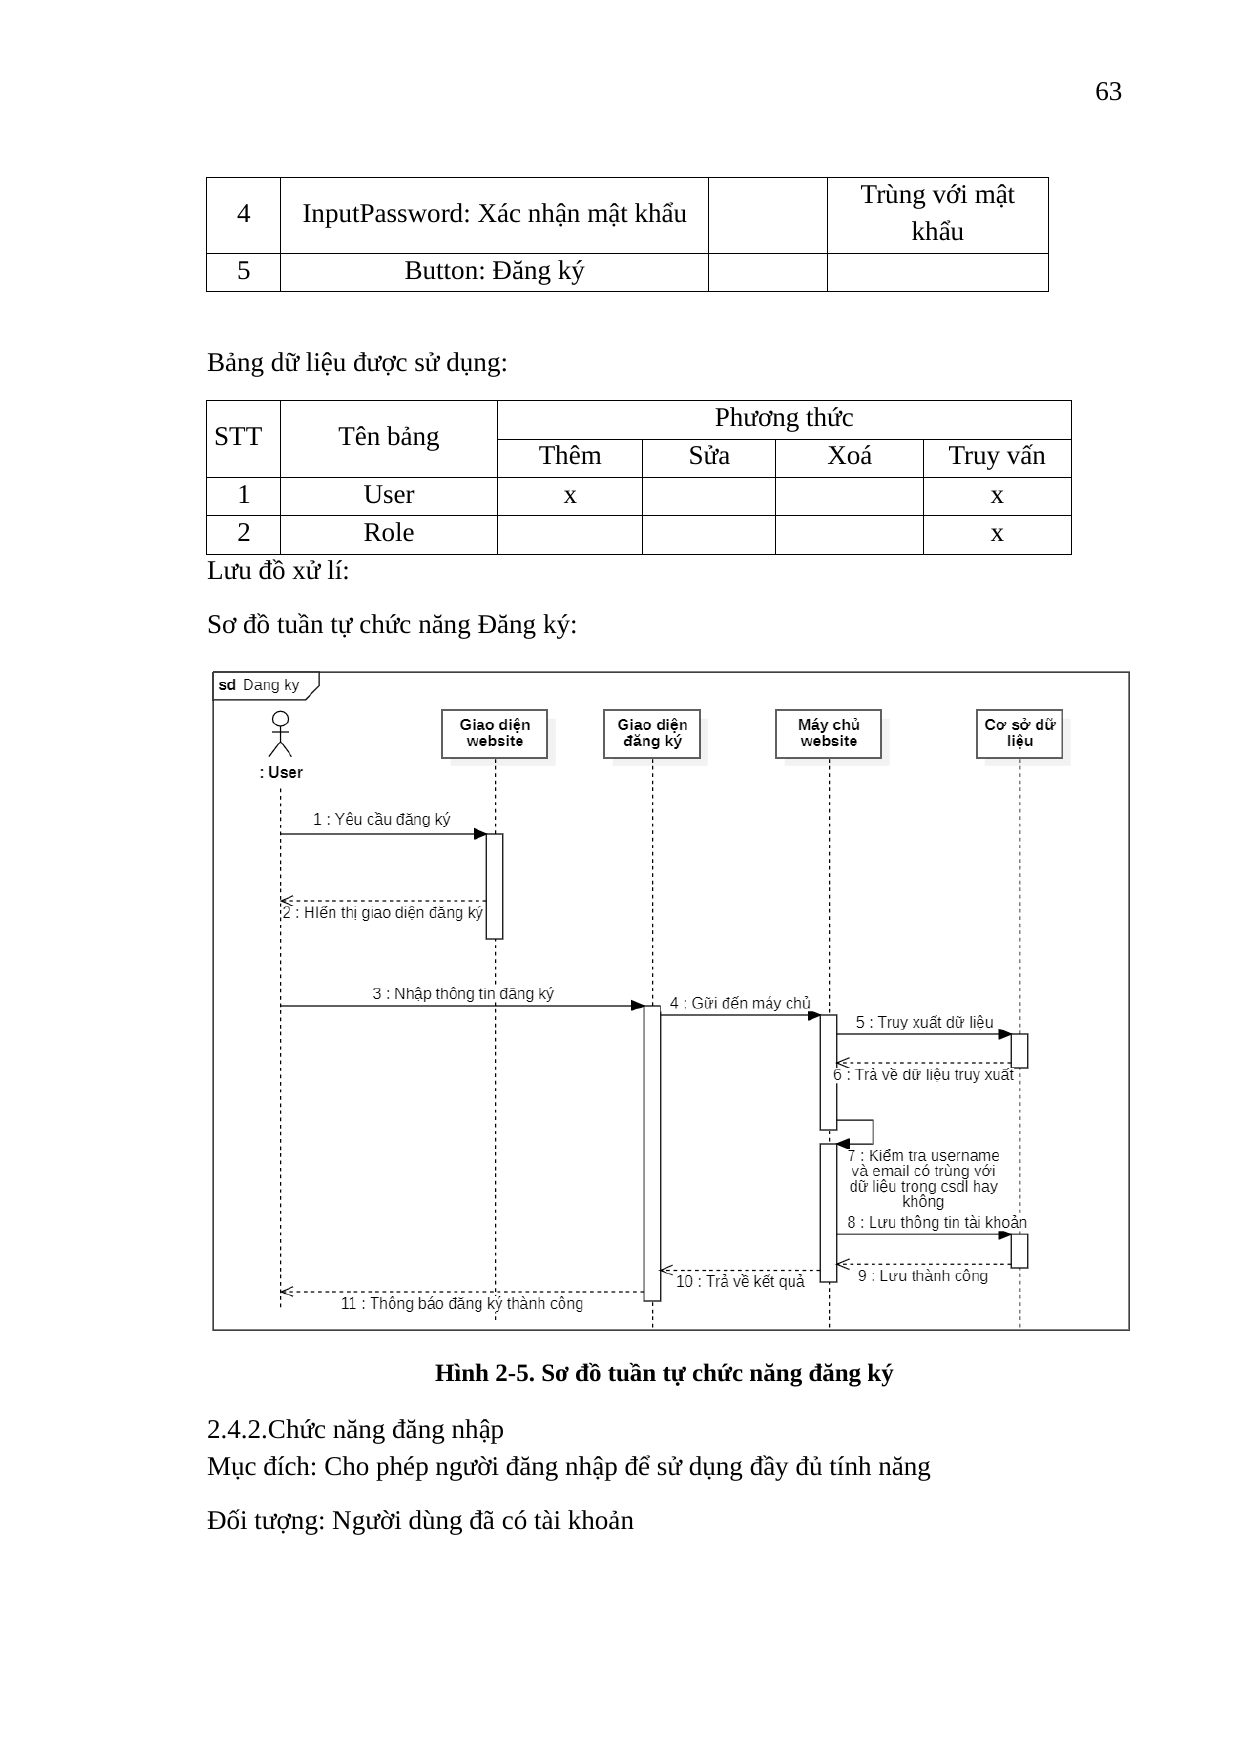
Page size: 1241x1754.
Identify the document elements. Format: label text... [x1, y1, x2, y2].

table_cell Trùng với mật khẩu [828, 178, 1048, 253]
table_cell 4 [207, 178, 280, 253]
table_cell 2 [207, 516, 280, 553]
table_cell [498, 516, 642, 553]
picture [206, 662, 1145, 1335]
subtitle Chức năng đăng nhập [207, 1413, 1122, 1444]
table_cell Xoá [776, 440, 923, 477]
text Bảng dữ liệu được sử dụng: [207, 346, 1122, 377]
text Lưu đồ xử lí: [207, 554, 1122, 586]
table_cell Thêm [498, 440, 642, 477]
table_cell 1 [207, 478, 280, 515]
table_cell InputPassword: Xác nhận mật khẩu [281, 178, 708, 253]
table_cell [709, 254, 827, 291]
table_cell x [924, 478, 1071, 515]
table_cell [776, 478, 923, 515]
table_cell [709, 178, 827, 253]
table_cell [643, 478, 775, 515]
table_cell Role [281, 516, 497, 553]
table_cell [643, 516, 775, 553]
table_header Phương thức [498, 401, 1071, 438]
table_header Tên bảng [281, 401, 497, 477]
table_cell x [498, 478, 642, 515]
text Sơ đồ tuần tự chức năng Đăng ký: [207, 608, 1122, 639]
table_cell x [924, 516, 1071, 553]
table_cell User [281, 478, 497, 515]
table_cell Truy vấn [924, 440, 1071, 477]
text Mục đích: Cho phép người đăng nhập để sử dụng đầy đủ tính năng [207, 1450, 1122, 1482]
table_cell [828, 254, 1048, 291]
table_cell Sửa [643, 440, 775, 477]
table_cell [776, 516, 923, 553]
table_cell 5 [207, 254, 280, 291]
table_header STT [207, 401, 280, 477]
table_cell Button: Đăng ký [281, 254, 708, 291]
text Đối tượng: Người dùng đã có tài khoản [207, 1504, 1122, 1536]
